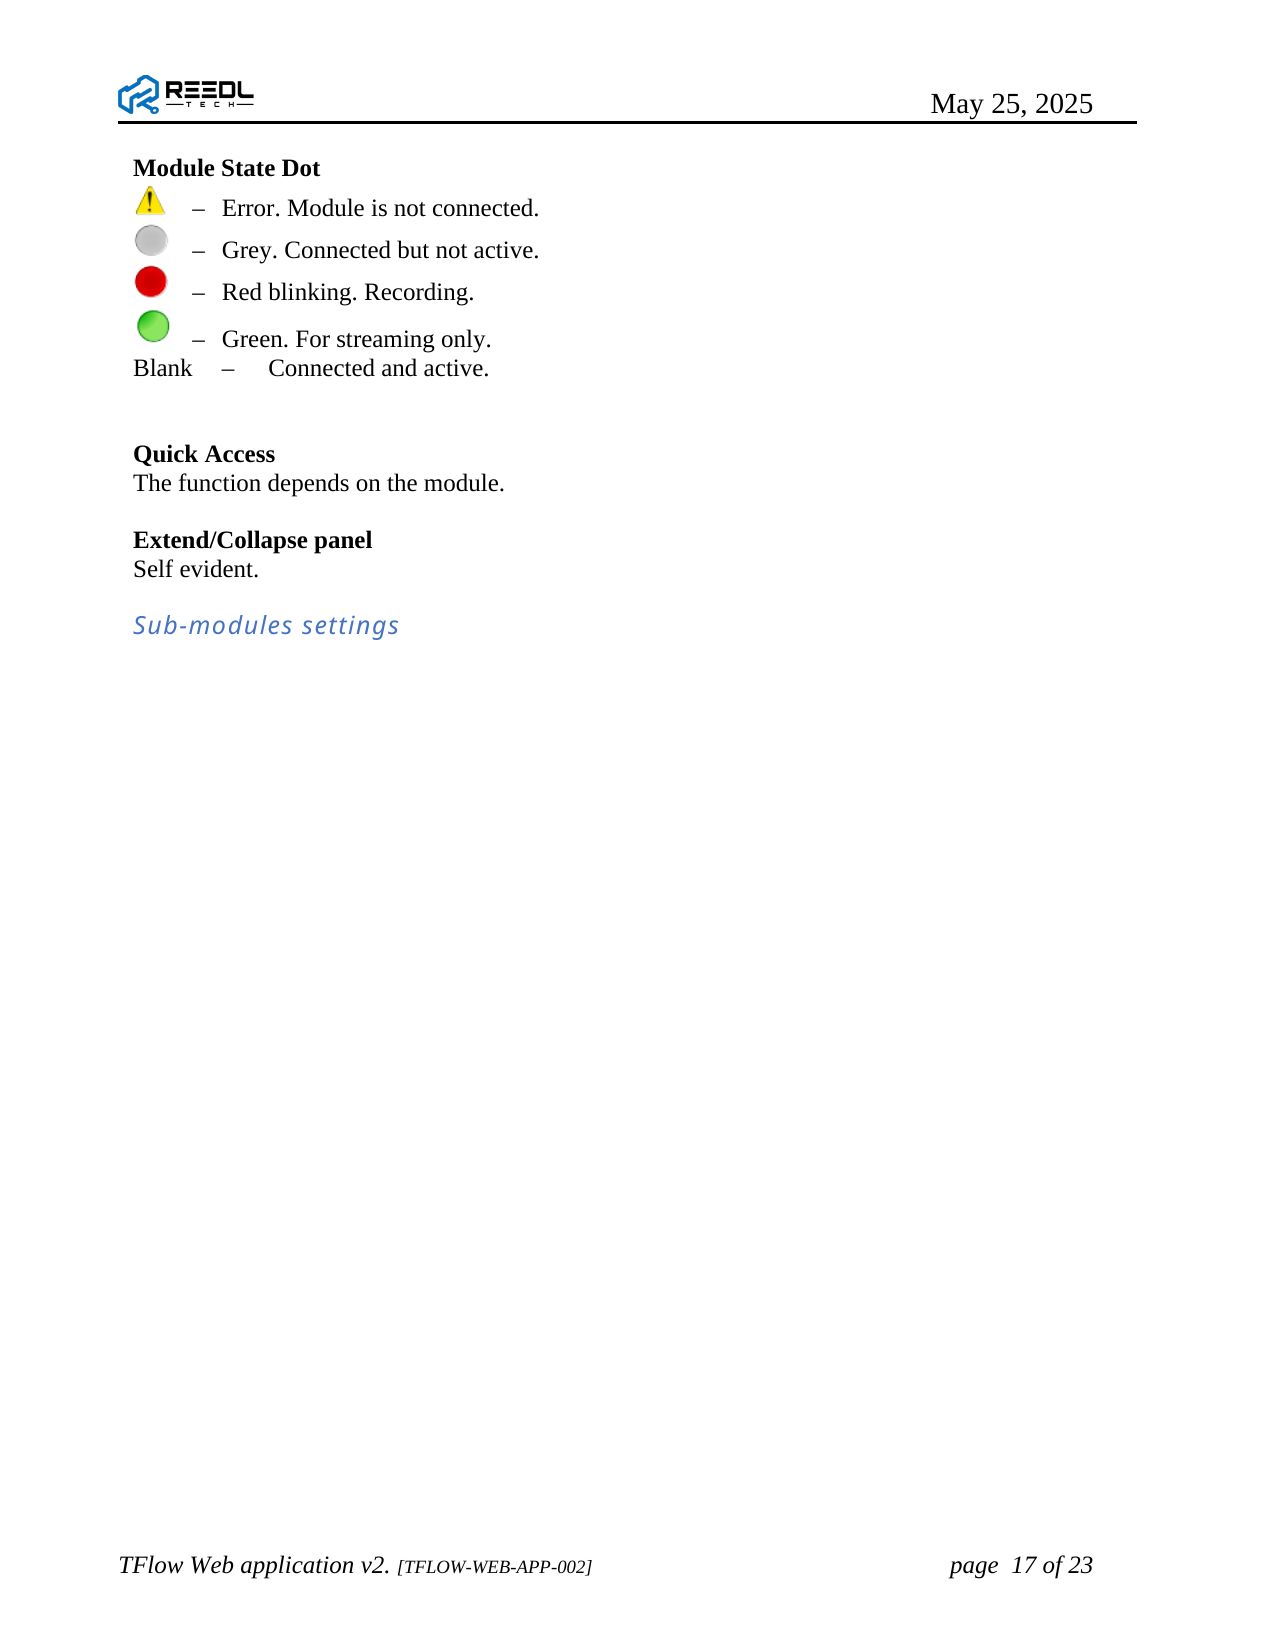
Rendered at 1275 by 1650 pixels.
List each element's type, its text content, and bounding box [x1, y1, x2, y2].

text – Error. Module is not connected. [133, 182, 1137, 222]
text Self evident. [133, 554, 1137, 583]
subtitle Sub-modules settings [133, 608, 1137, 642]
picture [118, 75, 254, 114]
text – Green. For streaming only. [133, 306, 1137, 353]
text – Red blinking. Recording. [133, 264, 1137, 306]
text Module State Dot [133, 153, 1137, 182]
text – Grey. Connected but not active. [133, 222, 1137, 264]
text Quick Access [133, 439, 1137, 468]
text Extend/Collapse panel [133, 526, 1137, 554]
text Blank – Connected and active. [133, 353, 1137, 382]
text The function depends on the module. [133, 468, 1137, 497]
